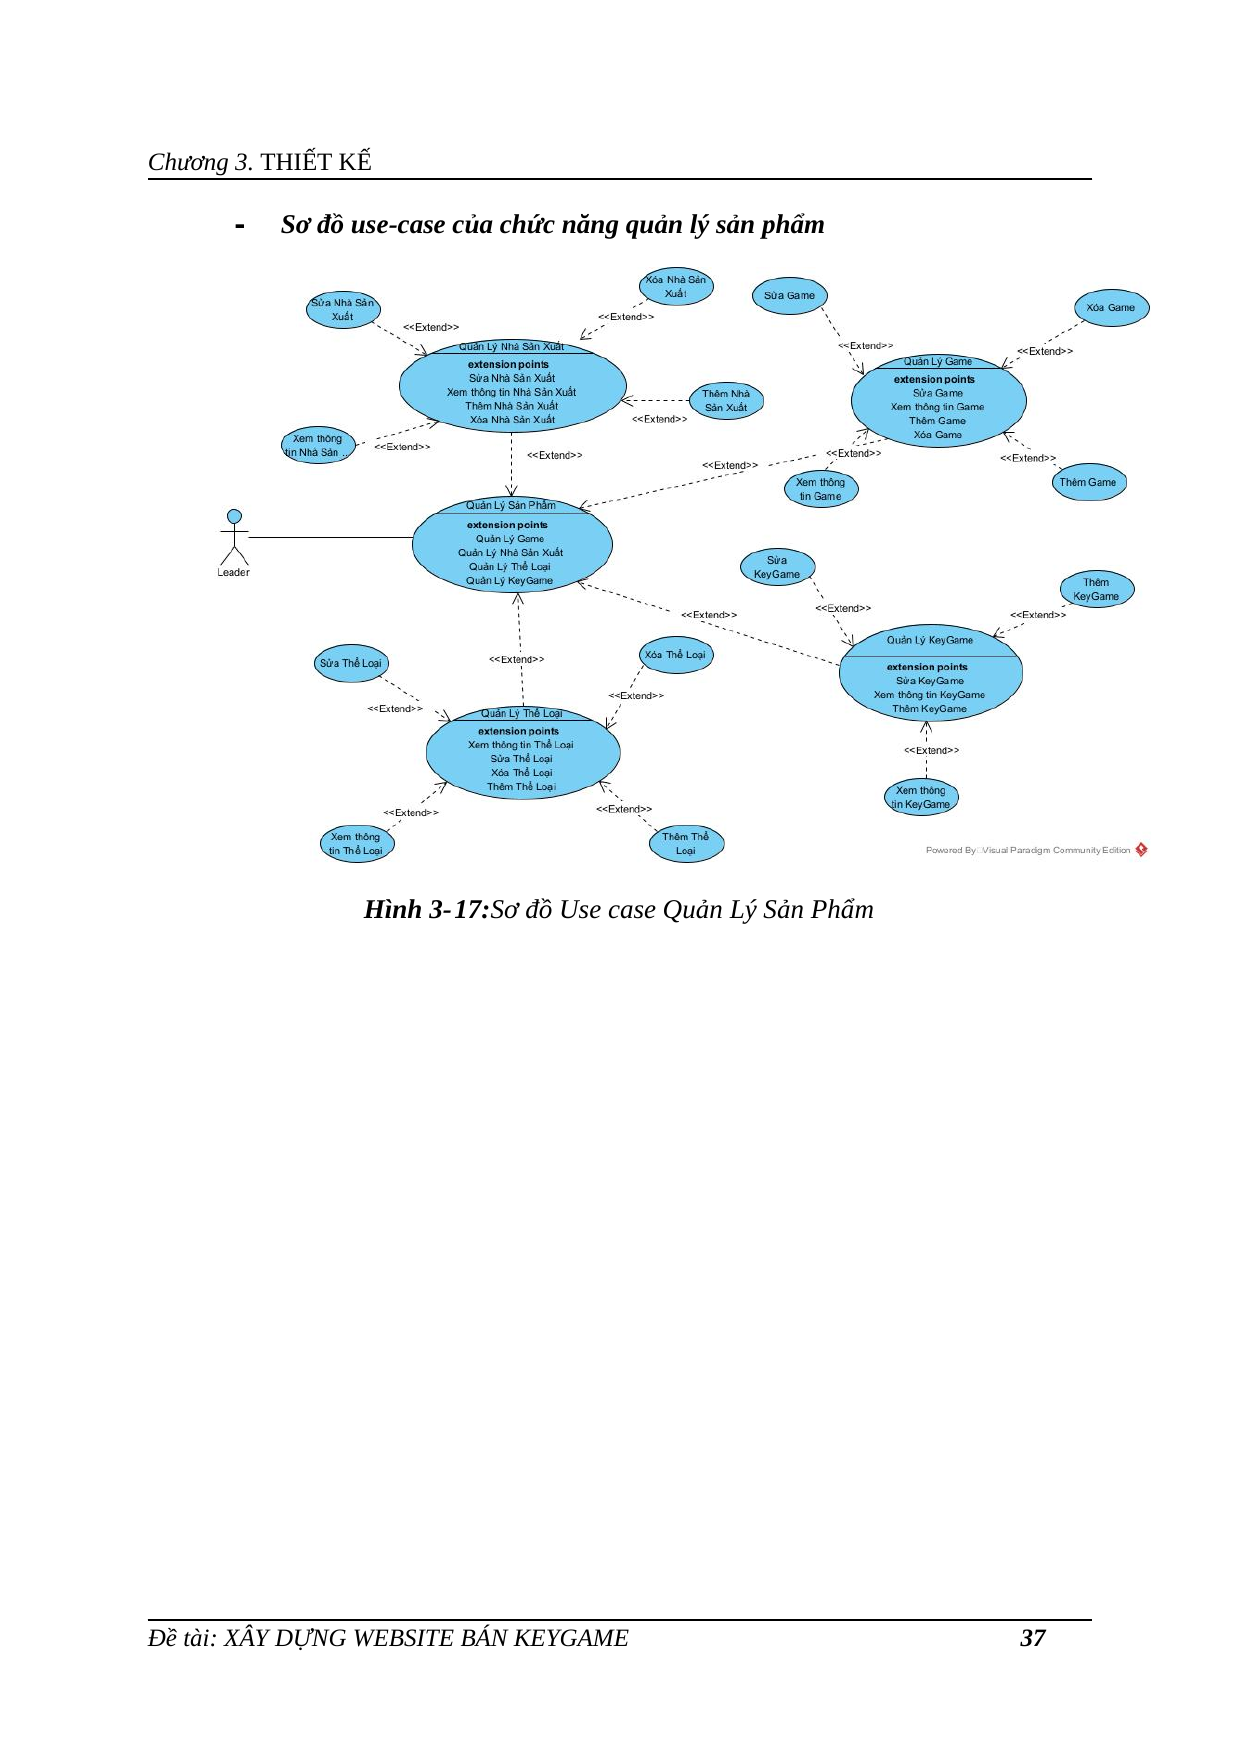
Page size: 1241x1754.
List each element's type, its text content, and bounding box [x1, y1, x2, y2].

picture [206, 267, 1152, 865]
subtitle Sơ đồ use-case của chức năng quản lý sản phẩm [235, 208, 1092, 240]
